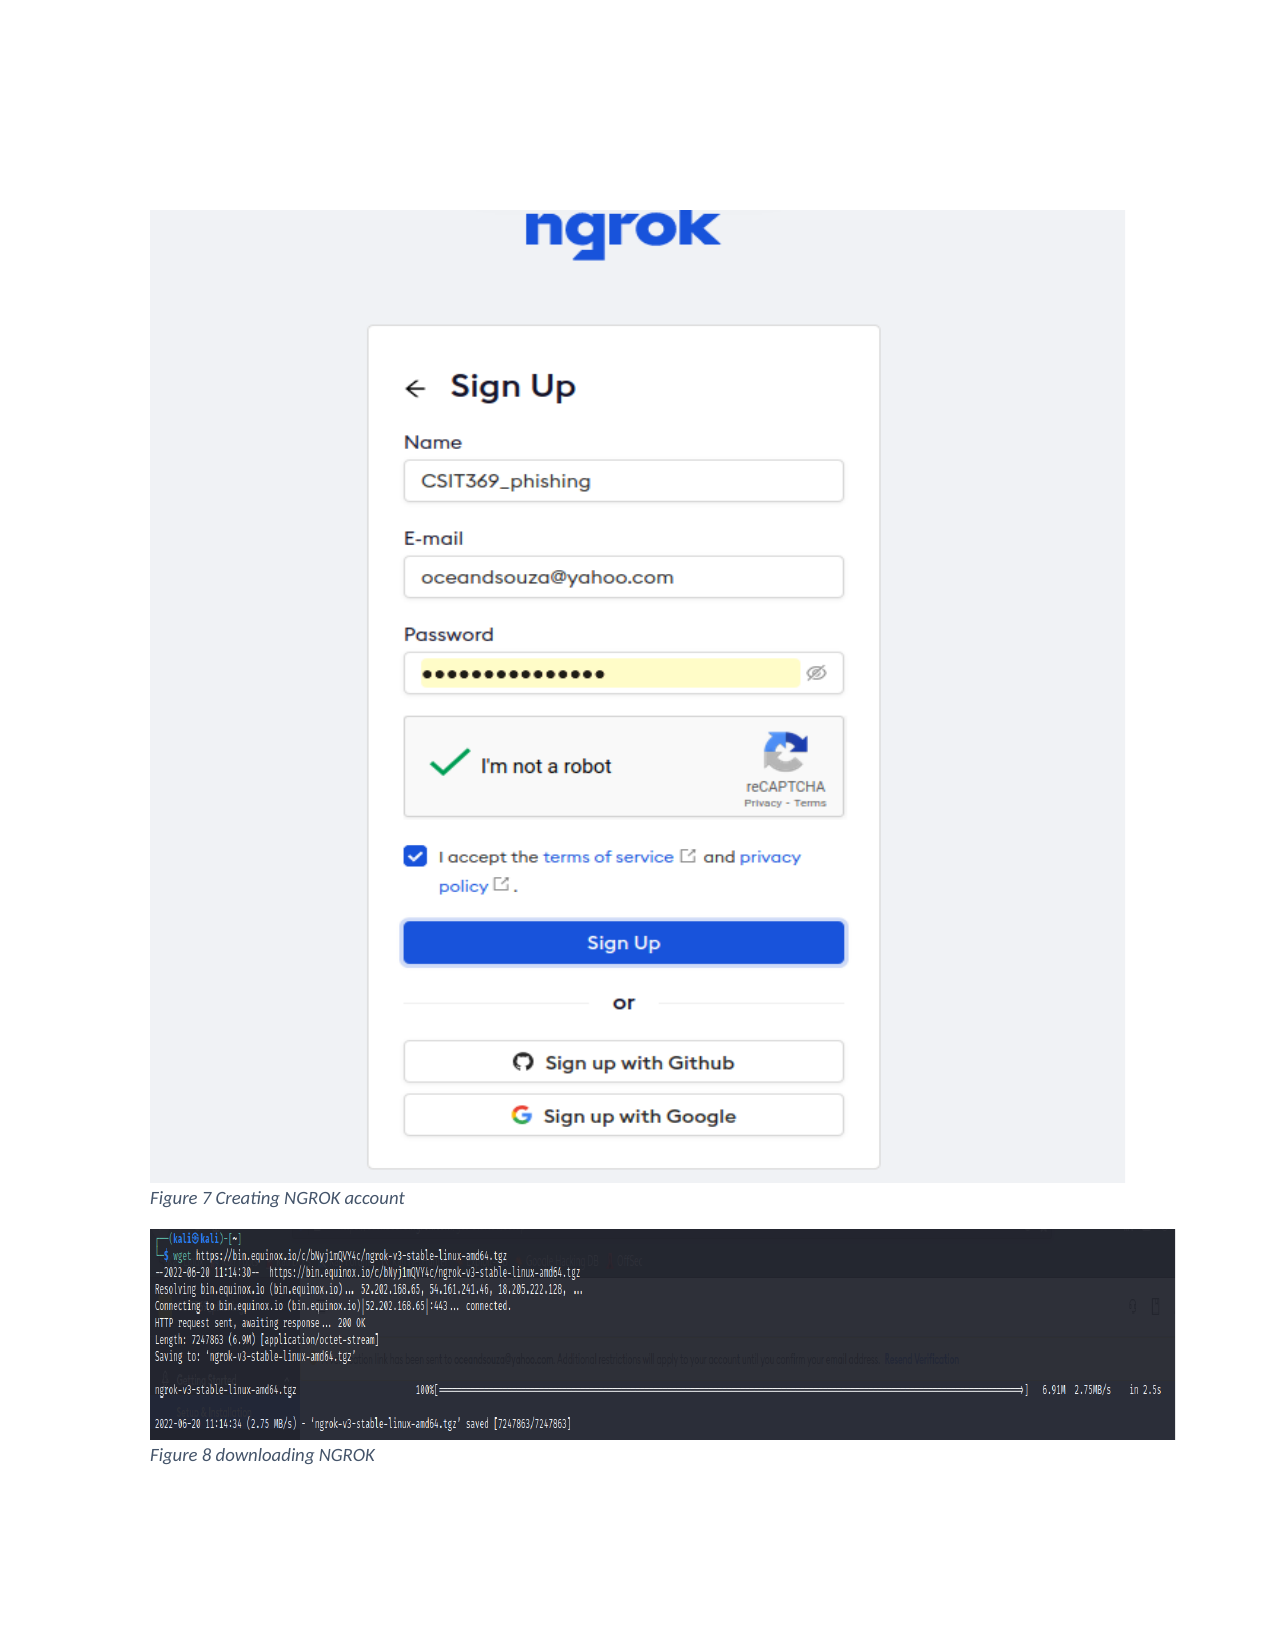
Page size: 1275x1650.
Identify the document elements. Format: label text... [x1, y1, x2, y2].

text Figure 8 downloading NGROK [150, 1443, 1125, 1466]
text Figure 7 Creating NGROK account [150, 1186, 1125, 1209]
picture [150, 1229, 1175, 1440]
picture [150, 210, 1125, 1183]
